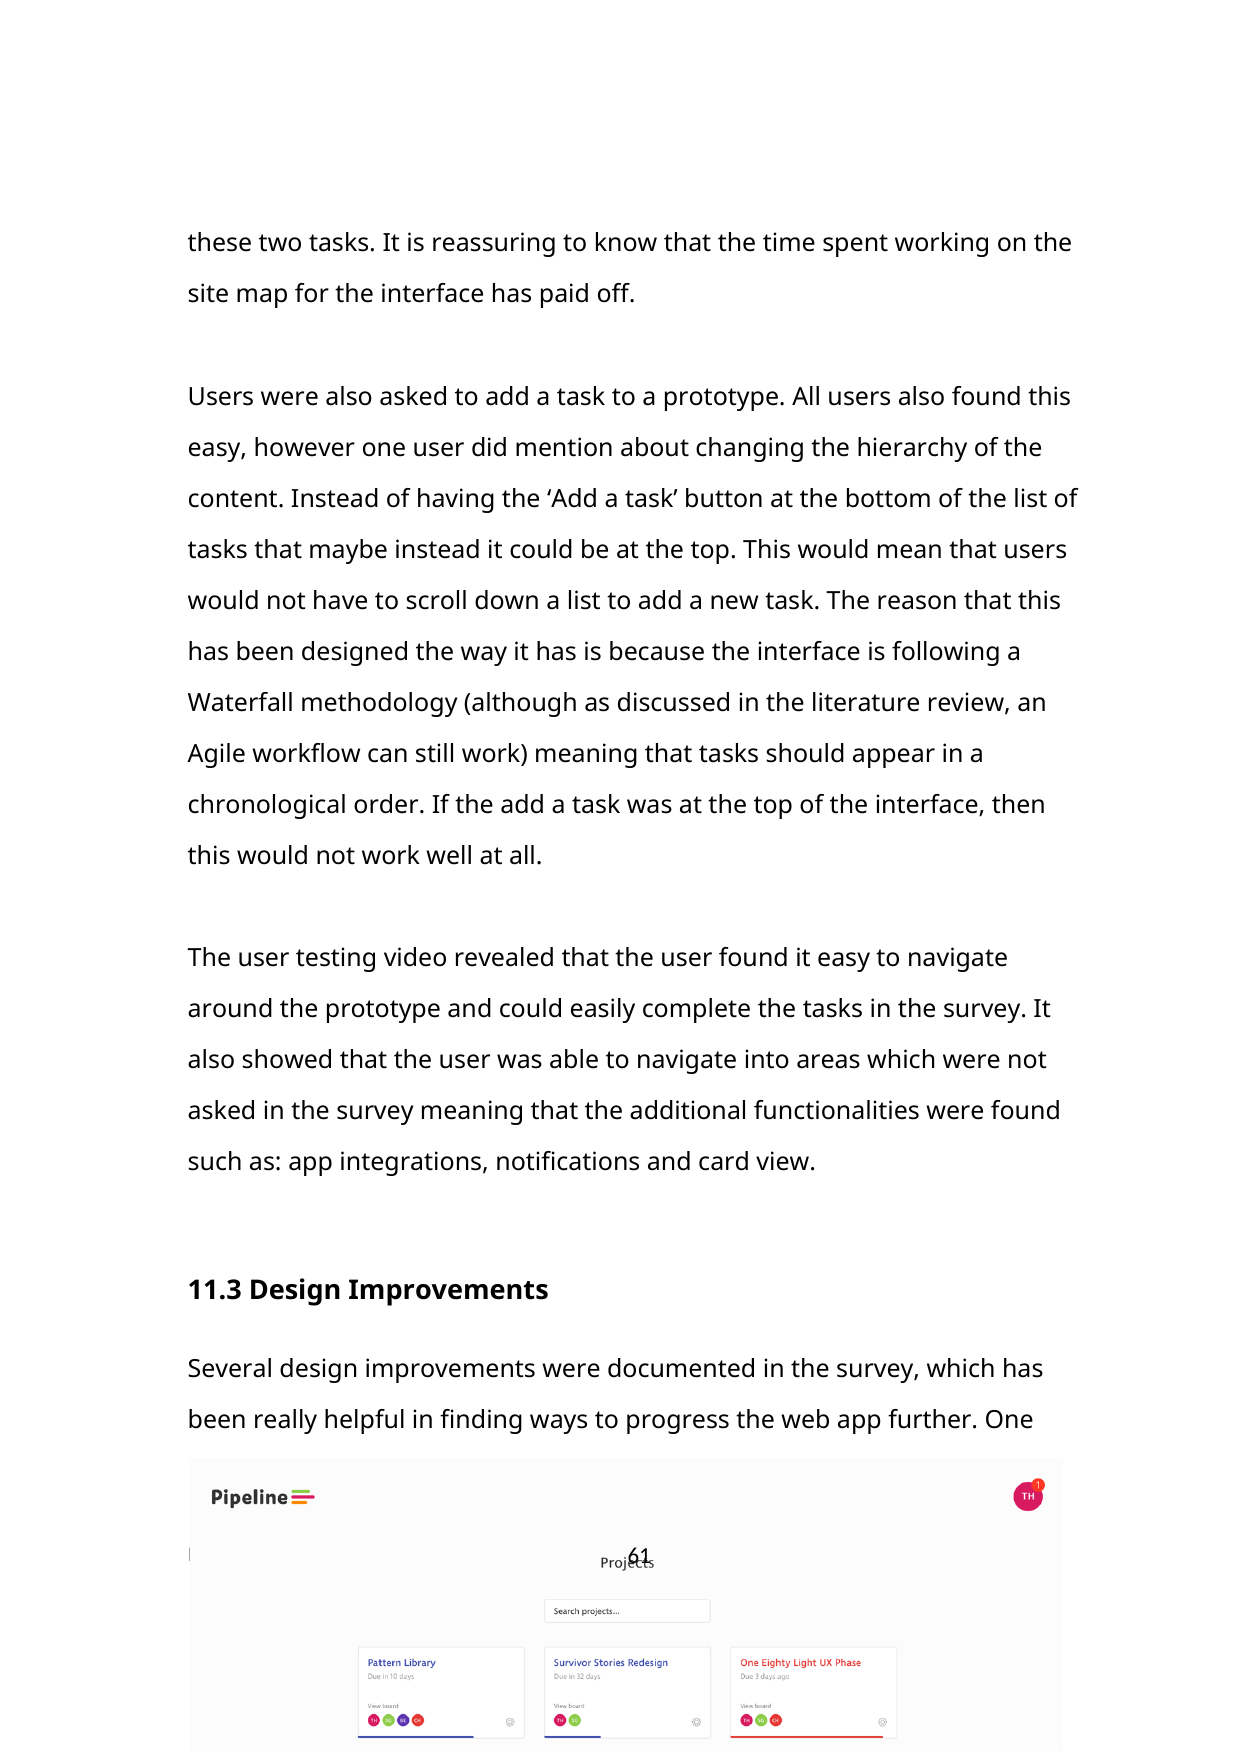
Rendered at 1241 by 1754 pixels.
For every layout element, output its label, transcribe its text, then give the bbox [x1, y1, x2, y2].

text The user testing video revealed that the user found it easy to navigate around the prototype and could easily complete the tasks in the survey. It also showed that the user was able to navigate into areas which were not asked in the survey meaning that the additional functionalities were found such as: app integrations, notifications and card view. [187, 939, 1090, 1178]
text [187, 225, 1090, 310]
text Users were also asked to add a task to a prototype. All users also found this easy, however one user did mention about changing the hierarchy of the content. Instead of having the ‘Add a task’ button at the bottom of the list of tasks that maybe instead it could be at the top. This would mean that users would not have to scroll down a list to add a new task. The reason that this has been designed the way it has is because the interface is following a Waterfall methodology (although as discussed in the literature review, an Agile workflow can still work) meaning that tasks should appear in a chronological order. If the add a task was at the top of the interface, then this would not work well at all. [187, 378, 1090, 872]
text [187, 1351, 1090, 1521]
subtitle 11.3 Design Improvements [187, 1271, 1090, 1308]
